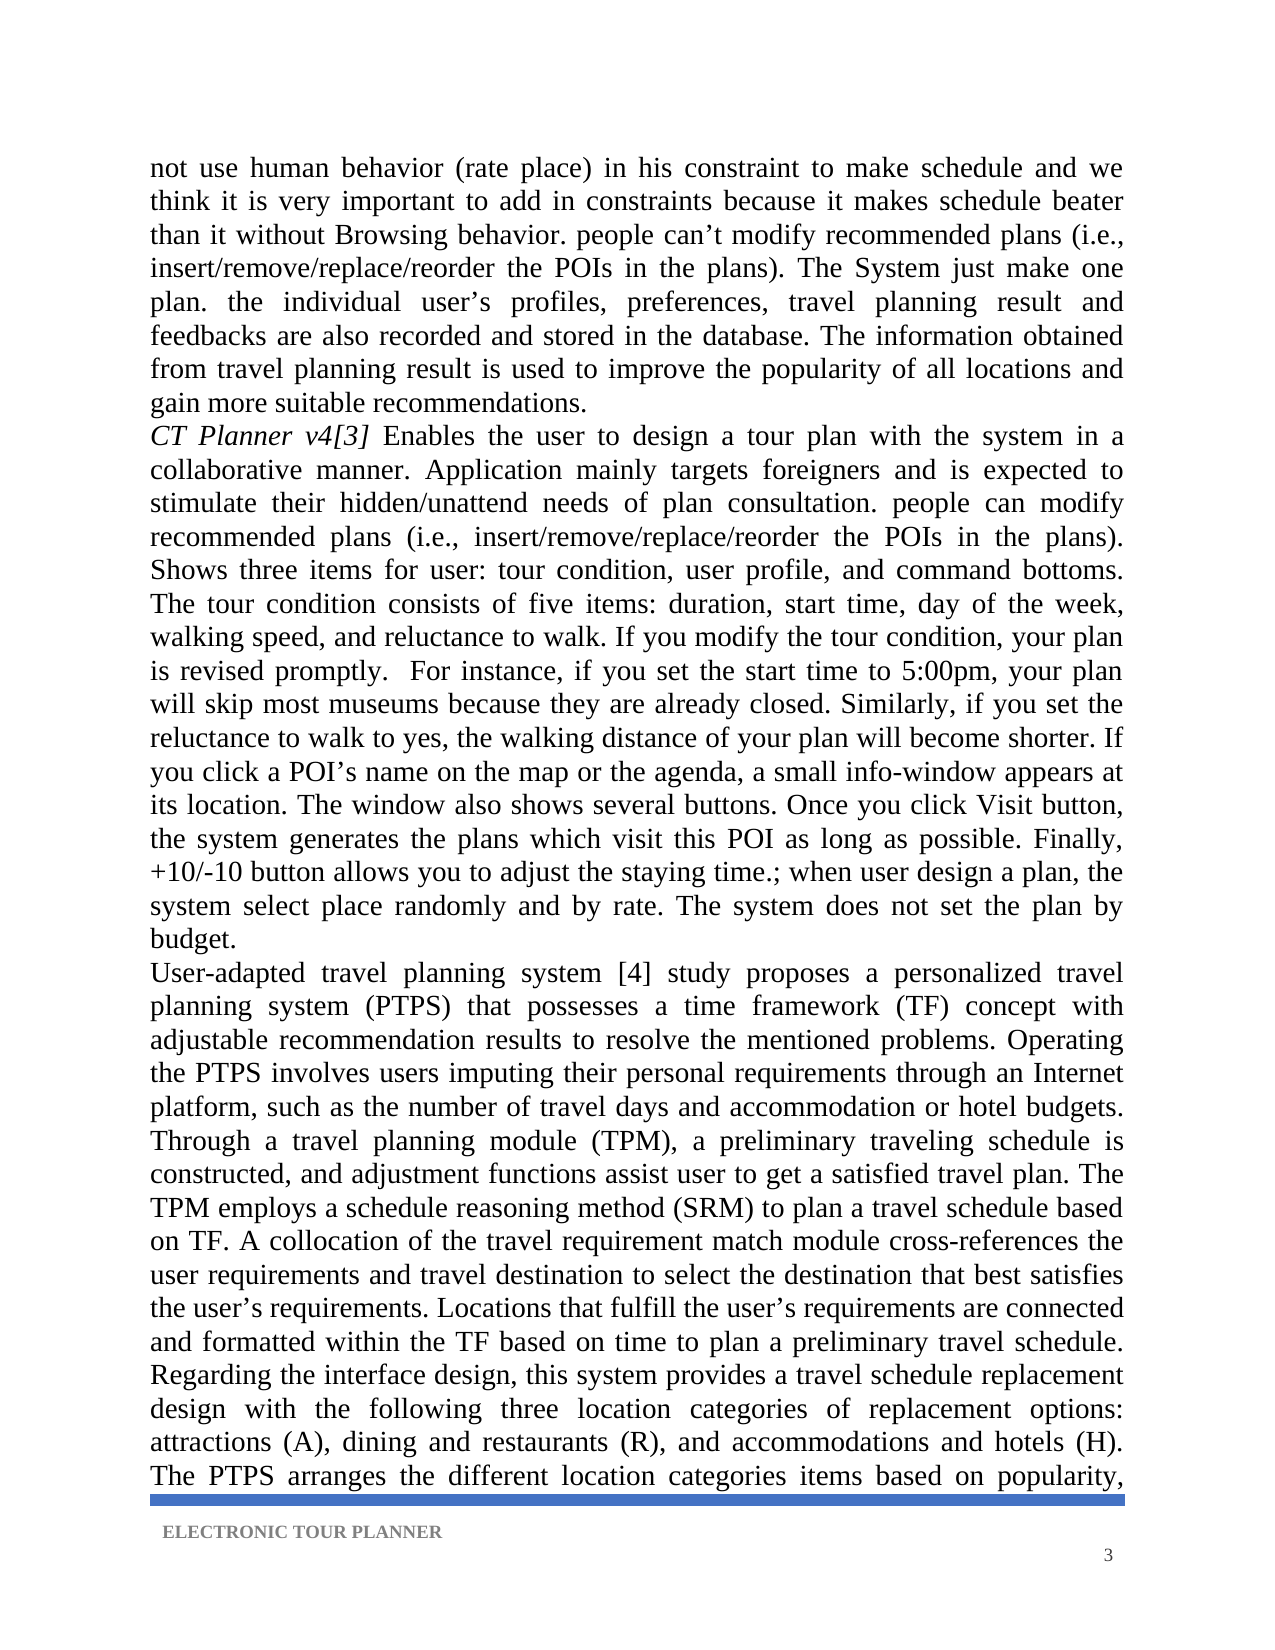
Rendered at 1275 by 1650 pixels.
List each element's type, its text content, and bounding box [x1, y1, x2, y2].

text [150, 150, 1125, 418]
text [150, 955, 1125, 1492]
text CT Planner v4[3] Enables the user to design a tour plan with the system in a collaborative manner. Application mainly targets foreigners and is expected to stimulate their hidden/unattend needs of plan consultation. people can modify recommended plans (i.e., insert/remove/replace/reorder the POIs in the plans). Shows three items for user: tour condition, user profile, and command bottoms. The tour condition consists of five items: duration, start time, day of the week, walking speed, and reluctance to walk. If you modify the tour condition, your plan is revised promptly. For instance, if you set the start time to 5:00pm, your plan will skip most museums because they are already closed. Similarly, if you set the reluctance to walk to yes, the walking distance of your plan will become shorter. If you click a POI’s name on the map or the agenda, a small info-window appears at its location. The window also shows several buttons. Once you click Visit button, the system generates the plans which visit this POI as long as possible. Finally, +10/-10 button allows you to adjust the staying time.; when user design a plan, the system select place randomly and by rate. The system does not set the plan by budget. [150, 418, 1125, 955]
